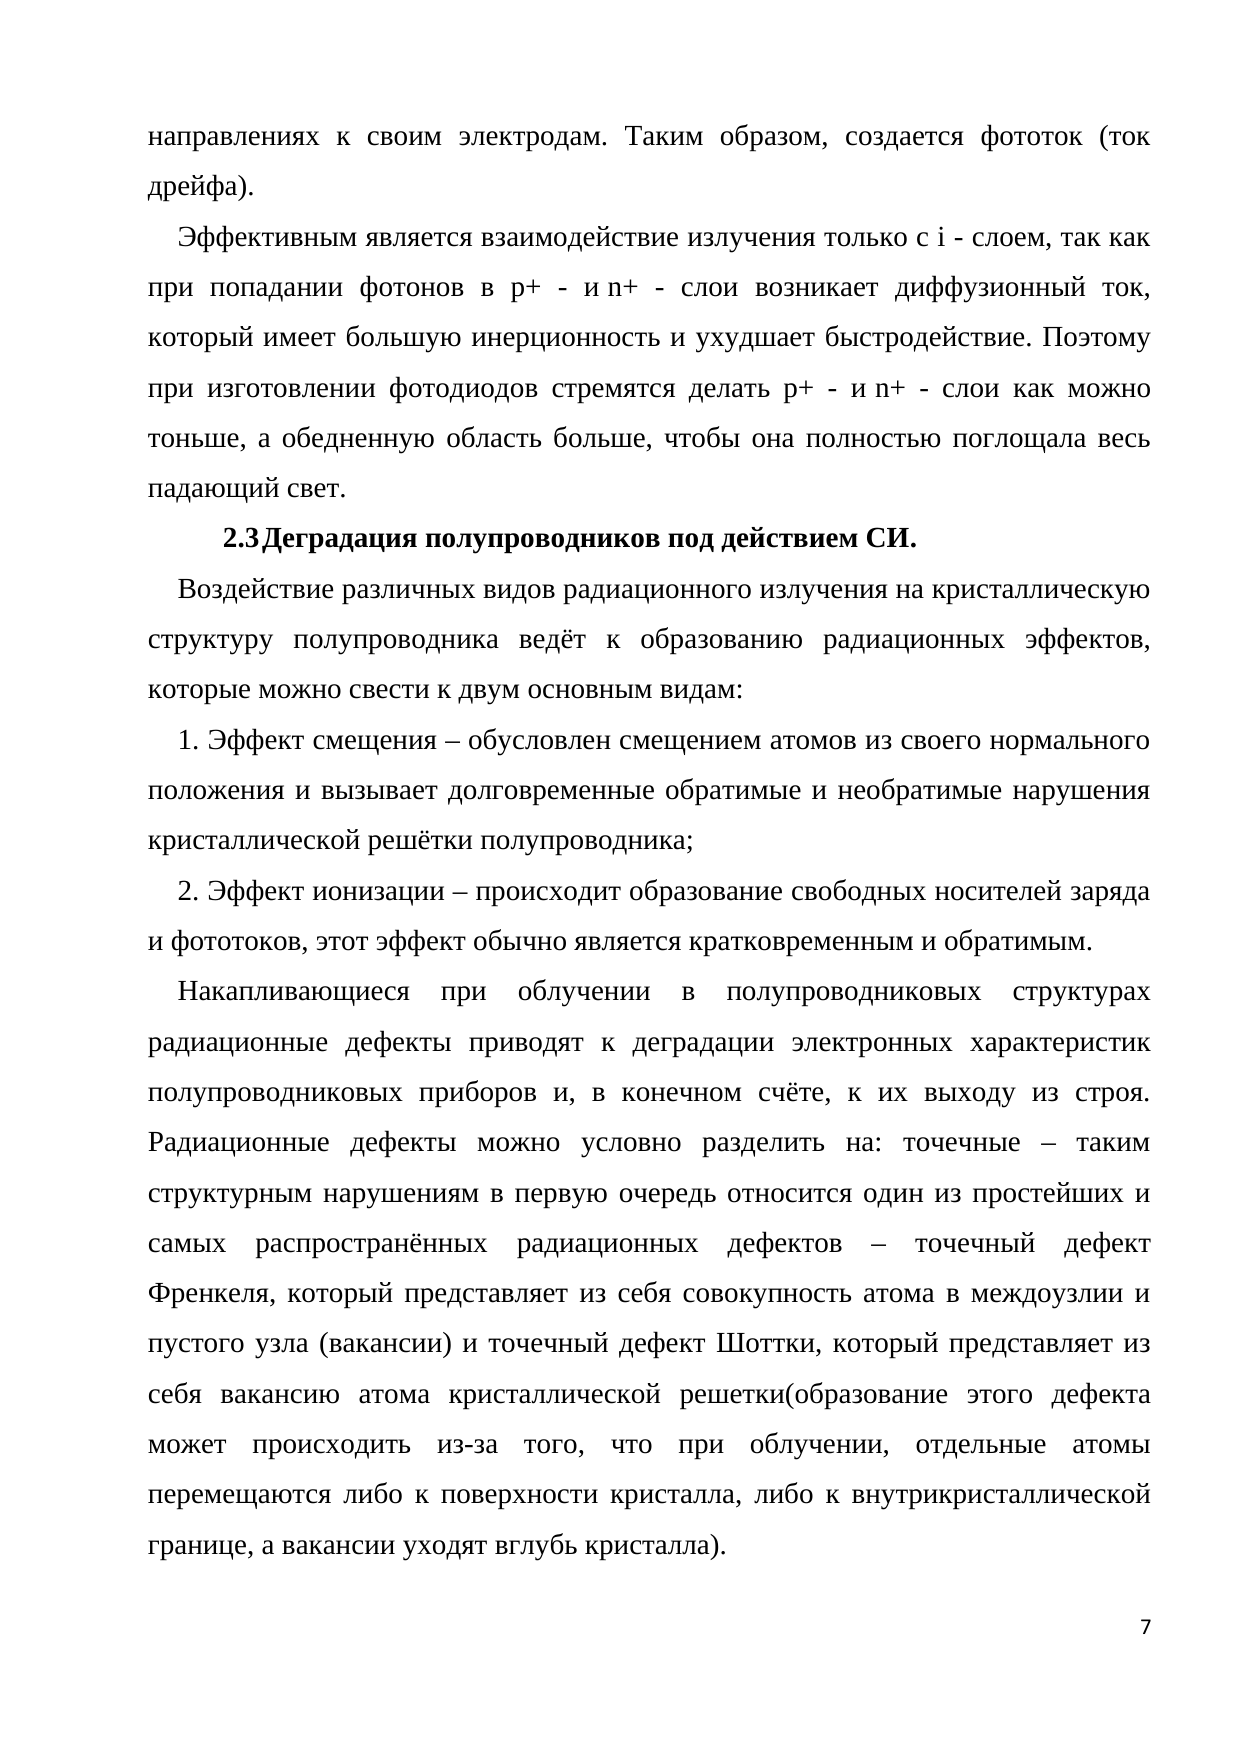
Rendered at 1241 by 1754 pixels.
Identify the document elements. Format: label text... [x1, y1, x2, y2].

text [148, 118, 1152, 202]
text Воздействие различных видов радиационного излучения на кристаллическую структуру полупроводника ведёт к образованию радиационных эффектов, которые можно свести к двум основным видам: [148, 571, 1152, 705]
list Деградация полупроводников под действием СИ. [223, 521, 1152, 554]
text 1. Эффект смещения – обусловлен смещением атомов из своего нормального положения и вызывает долговременные обратимые и необратимые нарушения кристаллической решётки полупроводника; [148, 722, 1152, 856]
text 2. Эффект ионизации – происходит образование свободных носителей заряда и фототоков, этот эффект обычно является кратковременным и обратимым. [148, 873, 1152, 957]
text Эффективным является взаимодействие излучения только с i - слоем, так как при попадании фотонов в р+ - и n+ - слои возникает диффузионный ток, который имеет большую инерционность и ухудшает быстродействие. Поэтому при изготовлении фотодиодов стремятся делать р+ - и n+ - слои как можно тоньше, а обедненную область больше, чтобы она полностью поглощала весь падающий свет. [148, 219, 1152, 504]
text Накапливающиеся при облучении в полупроводниковых структурах радиационные дефекты приводят к деградации электронных характеристик полупроводниковых приборов и, в конечном счёте, к их выходу из строя. Радиационные дефекты можно условно разделить на: точечные – таким структурным нарушениям в первую очередь относится один из простейших и самых распространённых радиационных дефектов – точечный дефект Френкеля, который представляет из себя совокупность атома в междоузлии и пустого узла (вакансии) и точечный дефект Шоттки, который представляет из себя вакансию атома кристаллической решетки(образование этого дефекта может происходить из-за того, что при облучении, отдельные атомы перемещаются либо к поверхности кристалла, либо к внутрикристаллической границе, а вакансии уходят вглубь кристалла). [148, 973, 1152, 1560]
